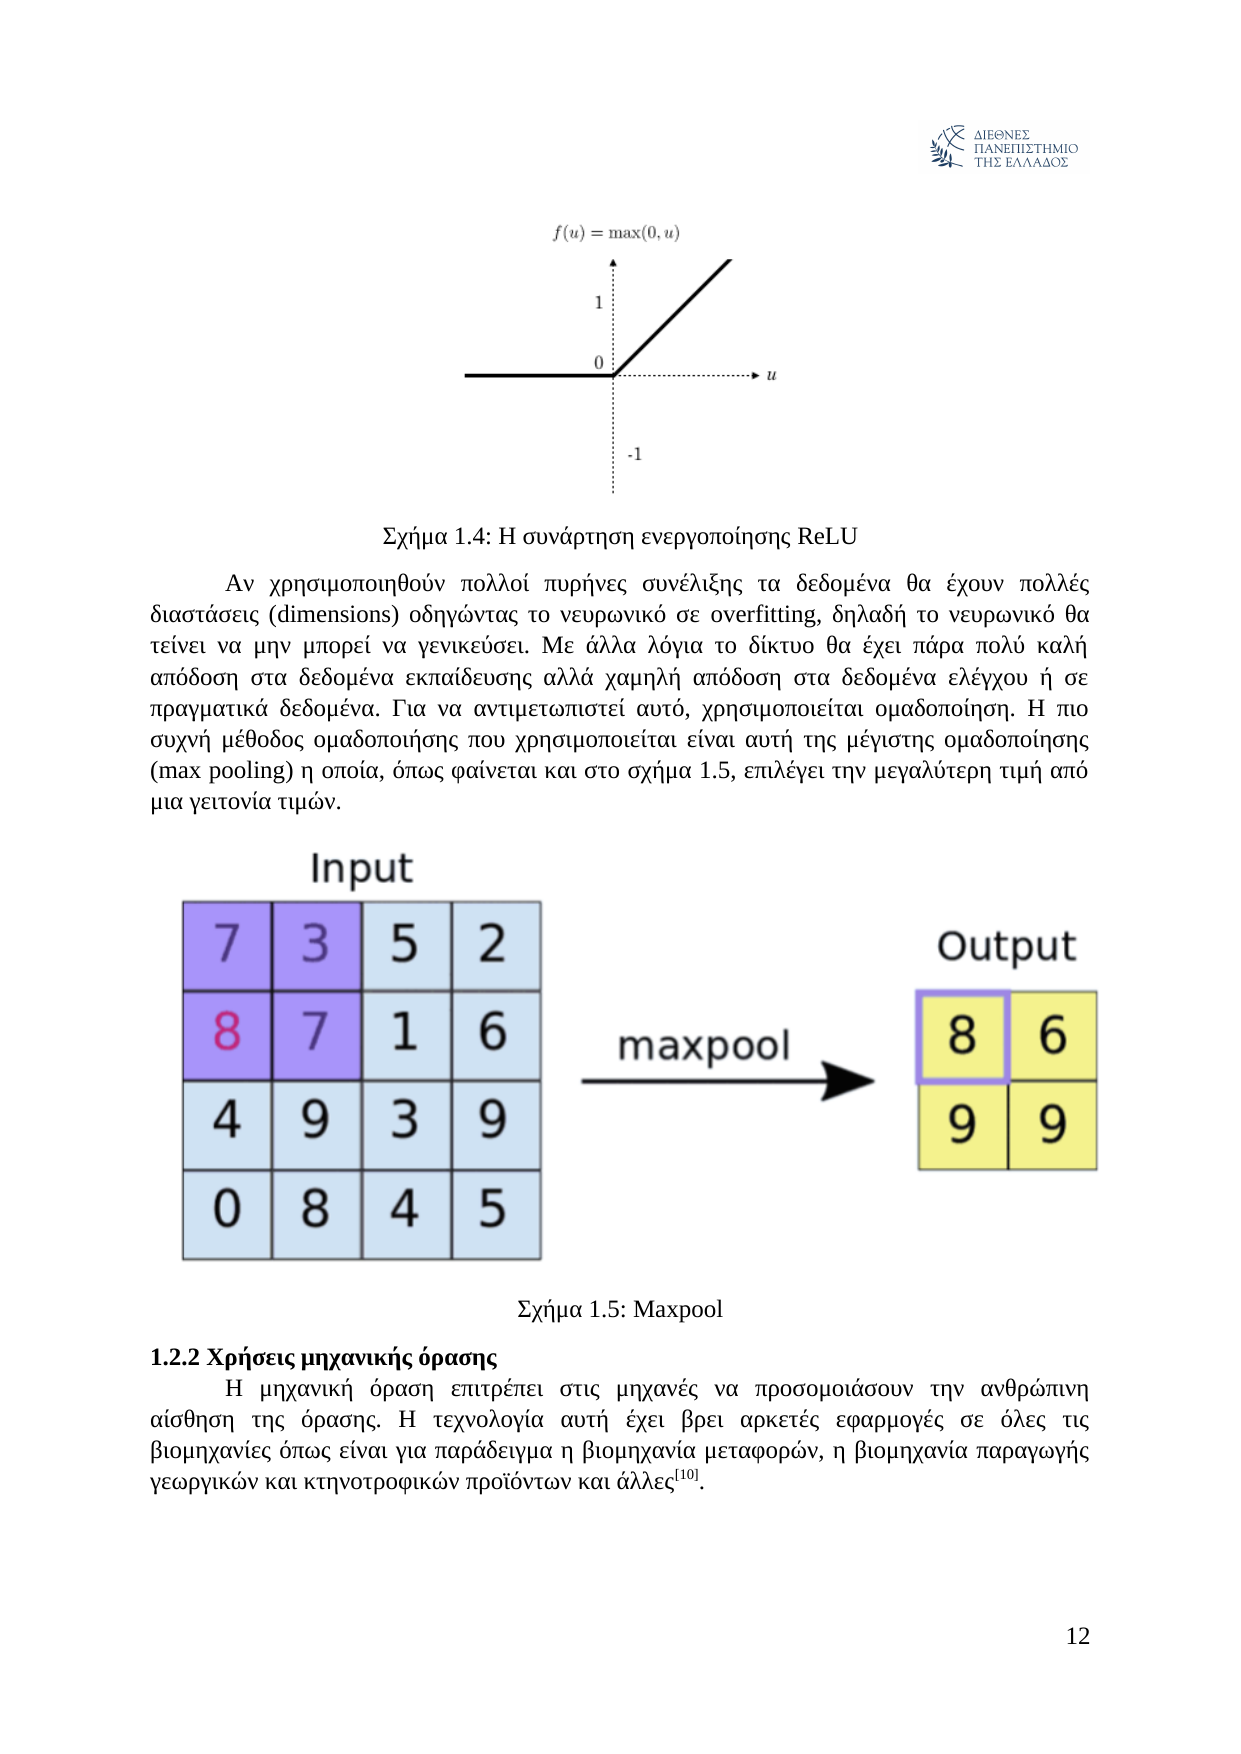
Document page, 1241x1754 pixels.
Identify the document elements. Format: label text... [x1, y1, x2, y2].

text Αν χρησιμοποιηθούν πολλοί πυρήνες συνέλιξης τα δεδομένα θα έχουν πολλές διαστάσεις (dimensions) οδηγώντας το νευρωνικό σε overfitting, δηλαδή το νευρωνικό θα τείνει να μην μπορεί να γενικεύσει. Με άλλα λόγια το δίκτυο θα έχει πάρα πολύ καλή απόδοση στα δεδομένα εκπαίδευσης αλλά χαμηλή απόδοση στα δεδομένα ελέγχου ή σε πραγματικά δεδομένα. Για να αντιμετωπιστεί αυτό, χρησιμοποιείται ομαδοποίηση. Η πιο συχνή μέθοδος ομαδοποιήσης που χρησιμοποιείται είναι αυτή της μέγιστης ομαδοποίησης (max pooling) η οποία, όπως φαίνεται και στο σχήμα 1.5, επιλέγει την μεγαλύτερη τιμή από μια γειτονία τιμών. [150, 568, 1090, 814]
text Η μηχανική όραση επιτρέπει στις μηχανές να προσομοιάσουν την ανθρώπινη αίσθηση της όρασης. Η τεχνολογία αυτή έχει βρει αρκετές εφαρμογές σε όλες τις βιομηχανίες όπως είναι για παράδειγμα η βιομηχανία μεταφορών, η βιομηχανία παραγωγής γεωργικών και κτηνοτροφικών προϊόντων και άλλες[10]. [150, 1373, 1090, 1495]
picture [455, 215, 785, 502]
text Σχήμα 1.4: Η συνάρτηση ενεργοποίησης ReLU [150, 521, 1090, 549]
text Σχήμα 1.5: Maxpool [150, 1294, 1090, 1323]
picture [917, 120, 1091, 174]
subtitle 1.2.2 Χρήσεις μηχανικής όρασης [150, 1342, 1090, 1371]
picture [150, 833, 1125, 1276]
